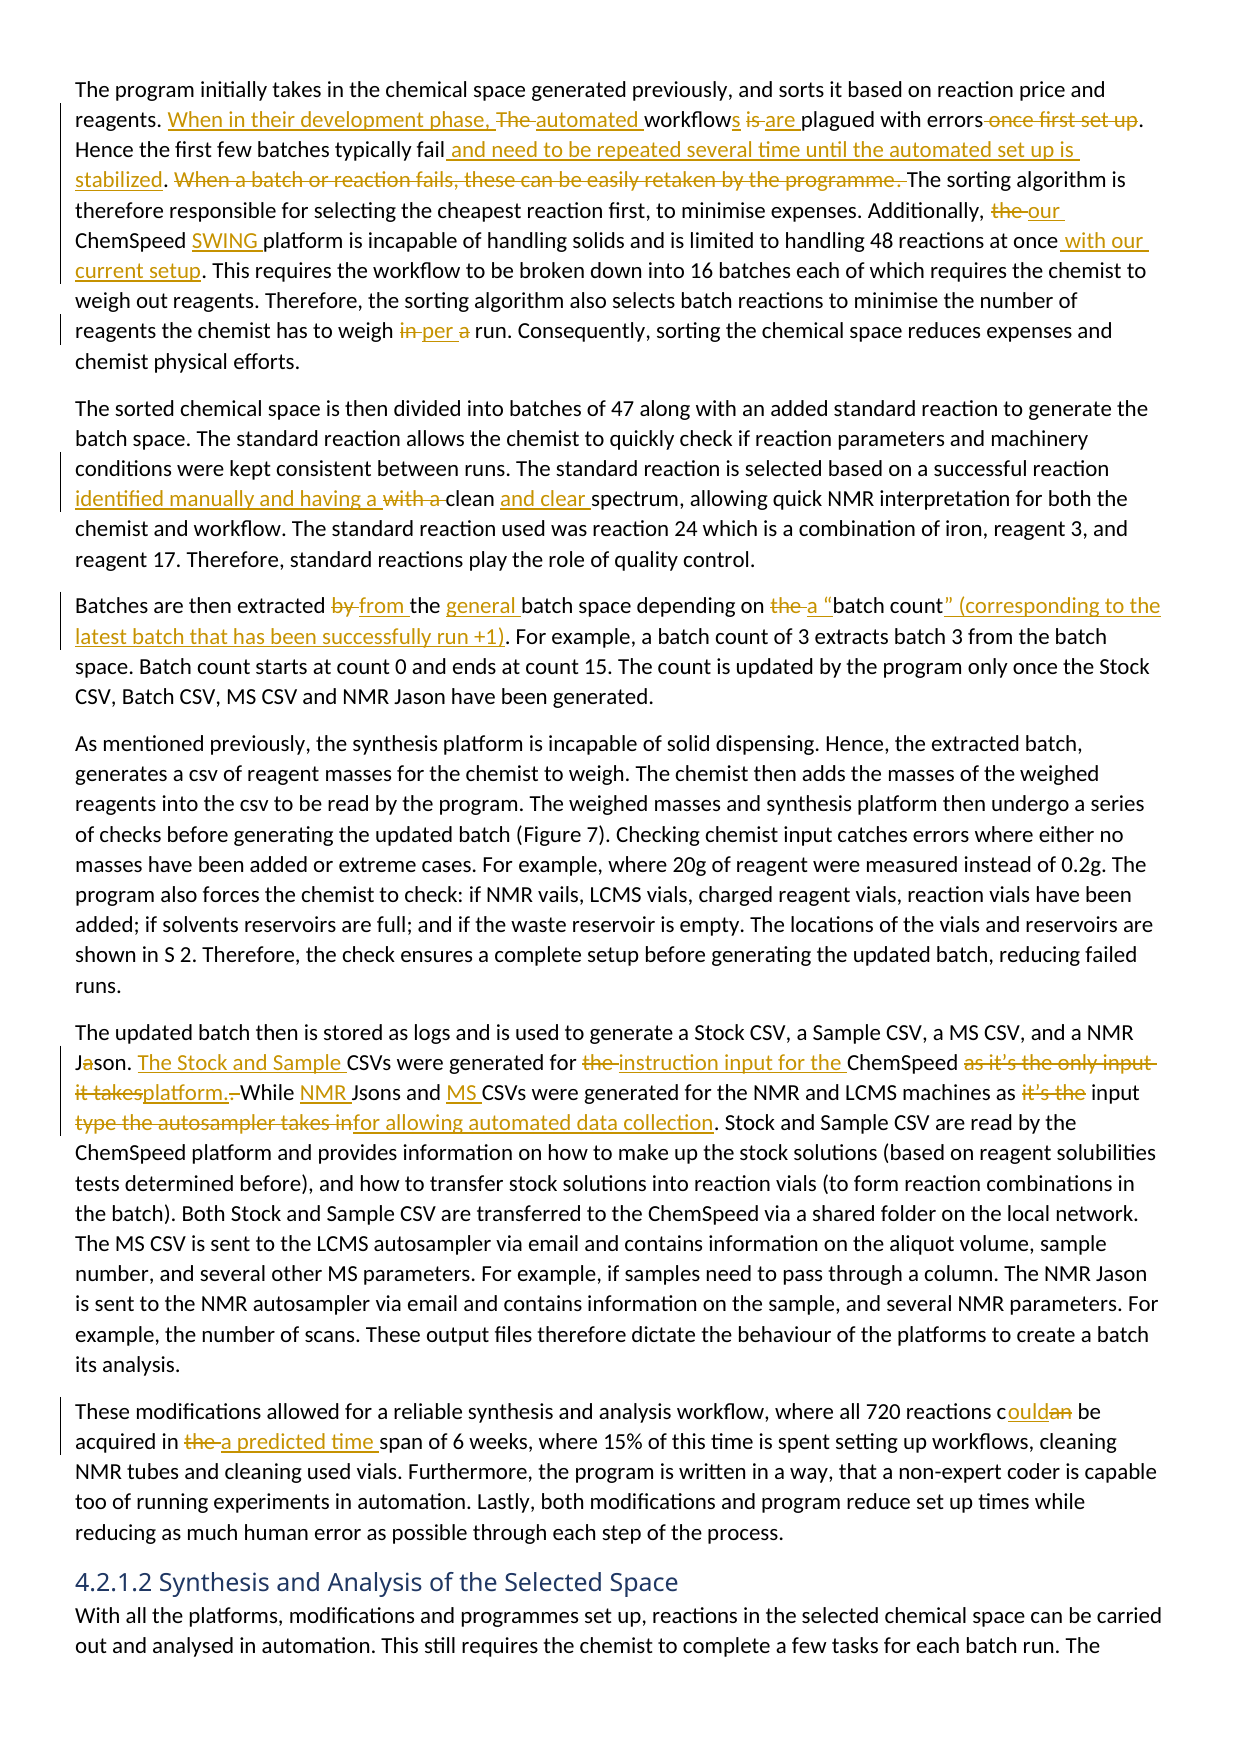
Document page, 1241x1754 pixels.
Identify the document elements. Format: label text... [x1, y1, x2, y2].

text The updated batch then is stored as logs and is used to generate a Stock CSV, a Sample CSV, a MS CSV, and a NMR Json. CSVs were generated for ChemSpeed While Jsons and CSVs were generated for the NMR and LCMS machines as input . Stock and Sample CSV are read by the ChemSpeed platform and provides information on how to make up the stock solutions (based on reagent solubilities tests determined before), and how to transfer stock solutions into reaction vials (to form reaction combinations in the batch). Both Stock and Sample CSV are transferred to the ChemSpeed via a shared folder on the local network. The MS CSV is sent to the LCMS autosampler via email and contains information on the aliquot volume, sample number, and several other MS parameters. For example, if samples need to pass through a column. The NMR Jason is sent to the NMR autosampler via email and contains information on the sample, and several NMR parameters. For example, the number of scans. These output files therefore dictate the behaviour of the platforms to create a batch its analysis. [75, 1018, 1165, 1378]
subtitle 4.2.1.2 Synthesis and Analysis of the Selected Space [75, 1564, 1165, 1599]
text The program initially takes in the chemical space generated previously, and sorts it based on reaction price and reagents. workflow plagued with errors. Hence the first few batches typically fail. The sorting algorithm is therefore responsible for selecting the cheapest reaction first, to minimise expenses. Additionally, ChemSpeed platform is incapable of handling solids and is limited to handling 48 reactions at once. This requires the workflow to be broken down into 16 batches each of which requires the chemist to weigh out reagents. Therefore, the sorting algorithm also selects batch reactions to minimise the number of reagents the chemist has to weigh run. Consequently, sorting the chemical space reduces expenses and chemist physical efforts. [75, 75, 1165, 375]
text As mentioned previously, the synthesis platform is incapable of solid dispensing. Hence, the extracted batch, generates a csv of reagent masses for the chemist to weigh. The chemist then adds the masses of the weighed reagents into the csv to be read by the program. The weighed masses and synthesis platform then undergo a series of checks before generating the updated batch (Figure 7). Checking chemist input catches errors where either no masses have been added or extreme cases. For example, where 20g of reagent were measured instead of 0.2g. The program also forces the chemist to check: if NMR vails, LCMS vials, charged reagent vials, reaction vials have been added; if solvents reservoirs are full; and if the waste reservoir is empty. The locations of the vials and reservoirs are shown in S 2. Therefore, the check ensures a complete setup before generating the updated batch, reducing failed runs. [75, 729, 1165, 999]
text Batches are then extracted the batch space depending on batch count. For example, a batch count of 3 extracts batch 3 from the batch space. Batch count starts at count 0 and ends at count 15. The count is updated by the program only once the Stock CSV, Batch CSV, MS CSV and NMR Jason have been generated. [75, 592, 1165, 710]
text The sorted chemical space is then divided into batches of 47 along with an added standard reaction to generate the batch space. The standard reaction allows the chemist to quickly check if reaction parameters and machinery conditions were kept consistent between runs. The standard reaction is selected based on a successful reaction clean spectrum, allowing quick NMR interpretation for both the chemist and workflow. The standard reaction used was reaction 24 which is a combination of iron, reagent 3, and reagent 17. Therefore, standard reactions play the role of quality control. [75, 394, 1165, 573]
text These modifications allowed for a reliable synthesis and analysis workflow, where all 720 reactions c be acquired in span of 6 weeks, where 15% of this time is spent setting up workflows, cleaning NMR tubes and cleaning used vials. Furthermore, the program is written in a way, that a non-expert coder is capable too of running experiments in automation. Lastly, both modifications and program reduce set up times while reducing as much human error as possible through each step of the process. [75, 1397, 1165, 1546]
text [75, 1601, 1165, 1659]
